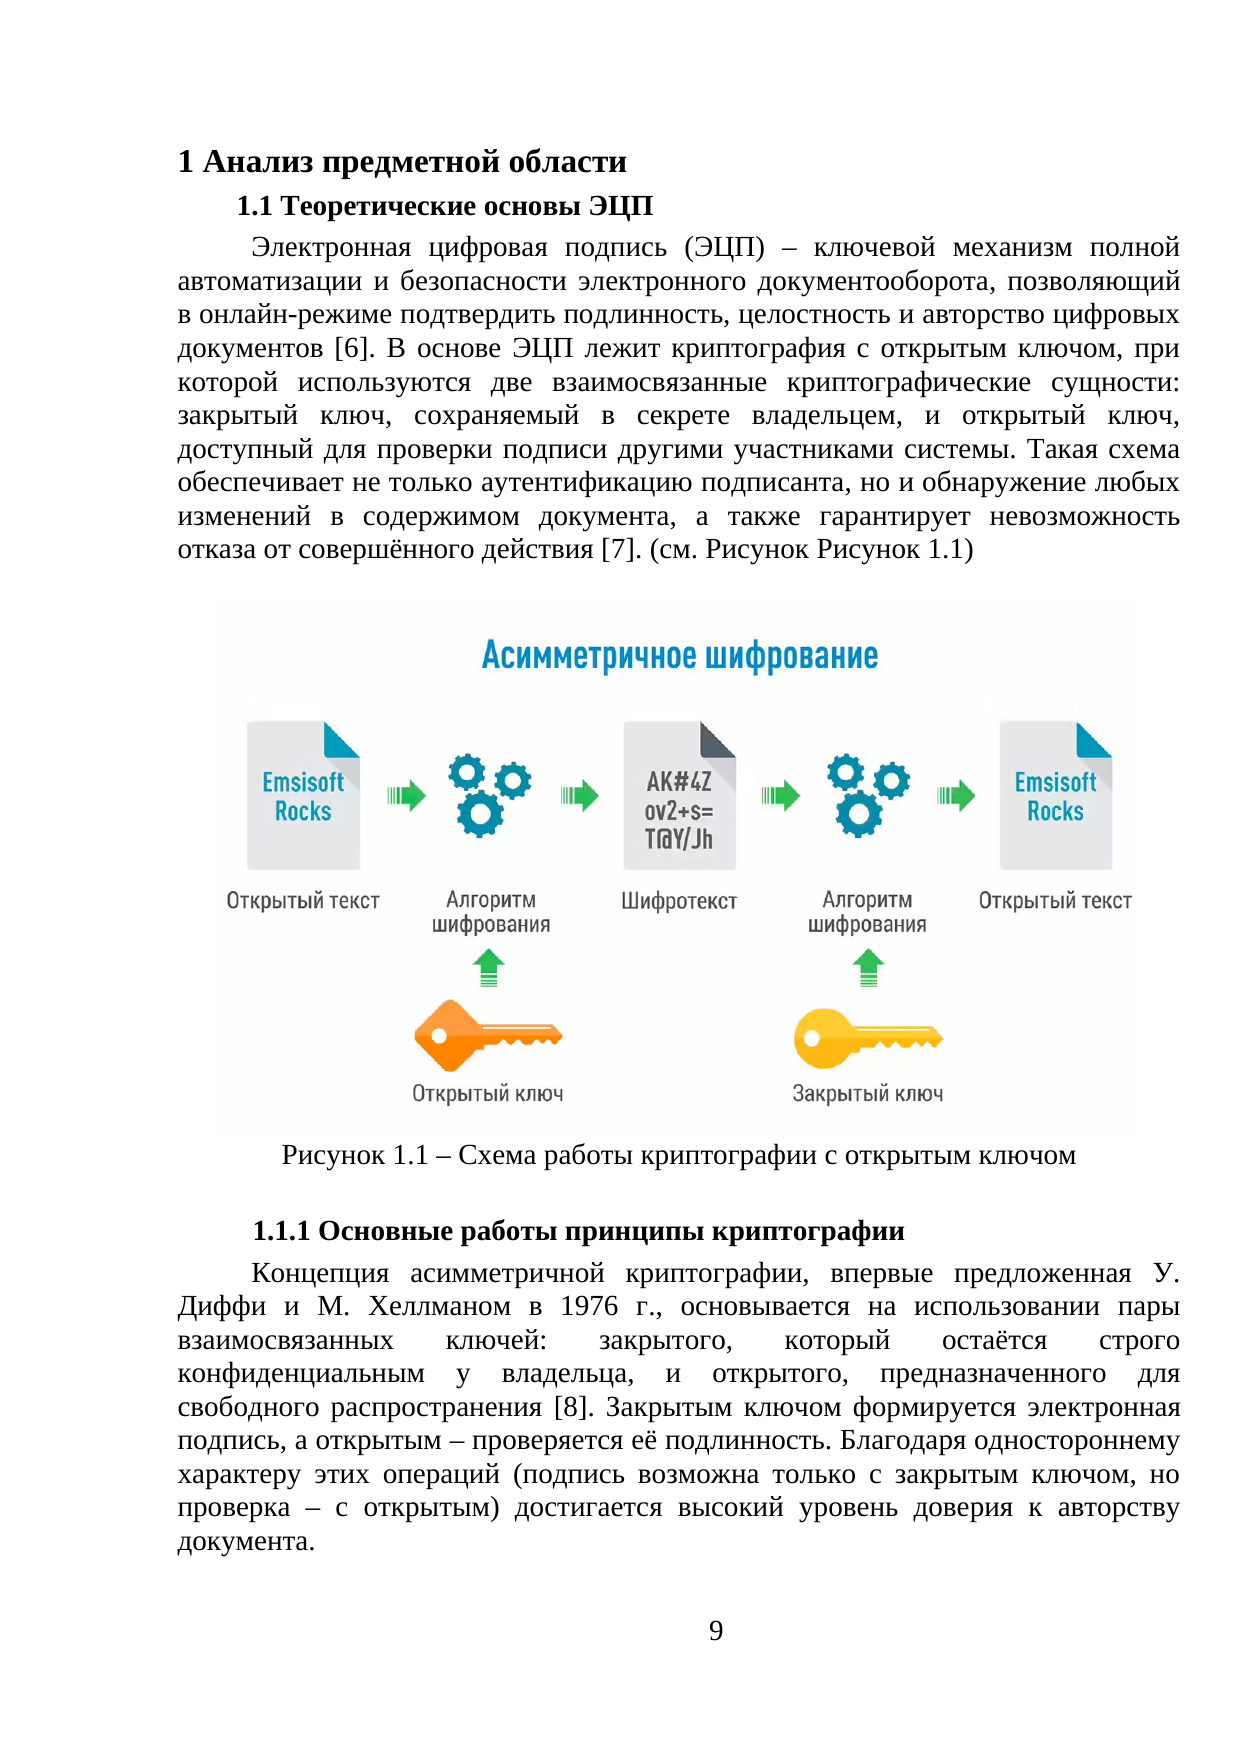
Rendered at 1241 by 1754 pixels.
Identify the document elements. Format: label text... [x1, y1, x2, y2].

text Концепция асимметричной криптографии, впервые предложенная У. Диффи и М. Хеллманом в 1976 г., основывается на использовании пары взаимосвязанных ключей: закрытого, который остаётся строго конфиденциальным у владельца, и открытого, предназначенного для свободного распространения [8]. Закрытым ключом формируется электронная подпись, а открытым – проверяется её подлинность. Благодаря одностороннему характеру этих операций (подпись возможна только с закрытым ключом, но проверка – с открытым) достигается высокий уровень доверия к авторству документа. [177, 1255, 1181, 1557]
subtitle Анализ предметной области [177, 141, 1181, 179]
subtitle Теоретические основы ЭЦП [236, 188, 1181, 221]
picture [218, 598, 1140, 1138]
text Электронная цифровая подпись (ЭЦП) – ключевой механизм полной автоматизации и безопасности электронного документооборота, позволяющий в онлайн-режиме подтвердить подлинность, целостность и авторство цифровых документов [6]. В основе ЭЦП лежит криптография с открытым ключом, при которой используются две взаимосвязанные криптографические сущности: закрытый ключ, сохраняемый в секрете владельцем, и открытый ключ, доступный для проверки подписи другими участниками системы. Такая схема обеспечивает не только аутентификацию подписанта, но и обнаружение любых изменений в содержимом документа, а также гарантирует невозможность отказа от совершённого действия [7]. (см. Рисунок Рисунок 1.1) [177, 229, 1181, 565]
subtitle Основные работы принципы криптографии [252, 1213, 1181, 1246]
text Рисунок 1.1 – Схема работы криптографии с открытым ключом [177, 1137, 1181, 1171]
